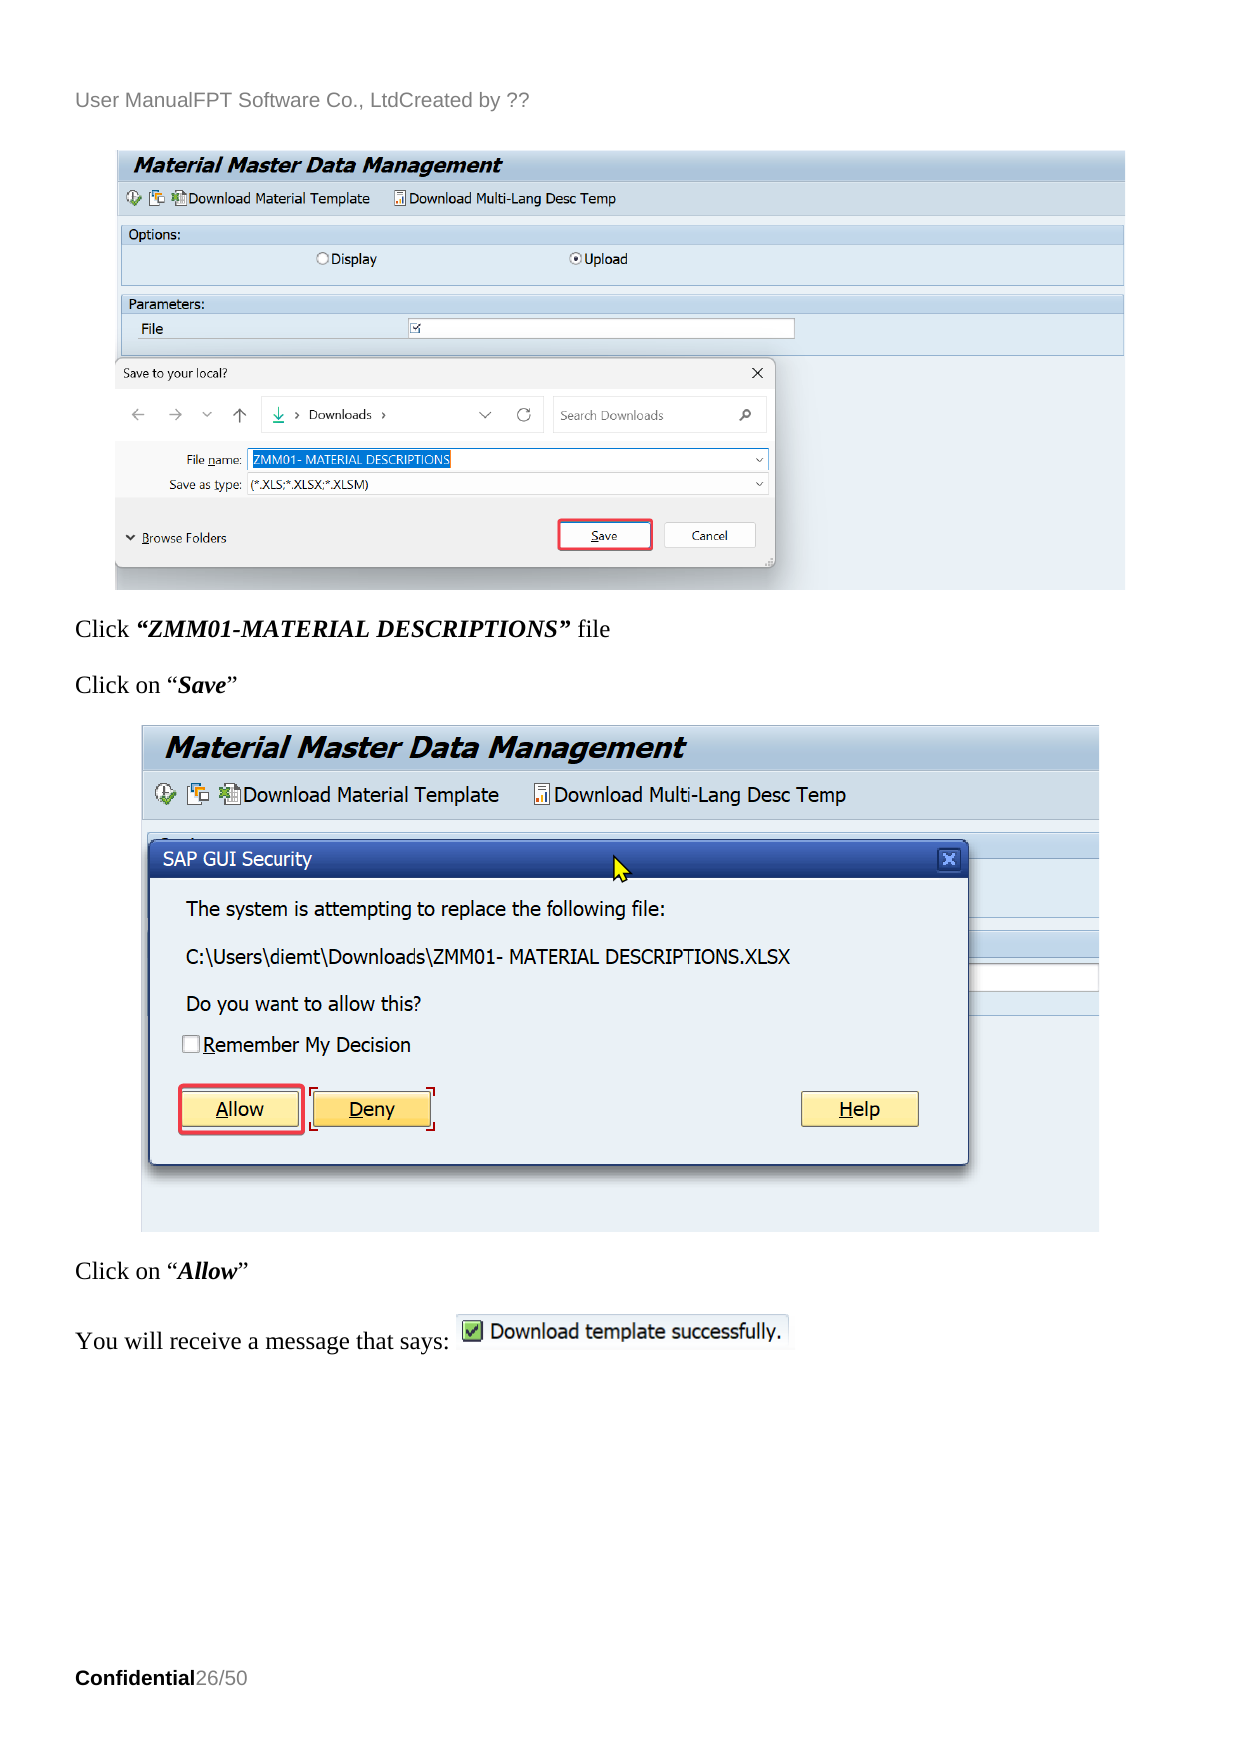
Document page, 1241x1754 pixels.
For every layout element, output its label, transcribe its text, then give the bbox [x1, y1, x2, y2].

text Click on “Allow” [75, 1256, 1165, 1284]
picture [456, 1311, 796, 1350]
text Click “ZMM01-MATERIAL DESCRIPTIONS” file [75, 614, 1165, 643]
picture [115, 150, 1126, 590]
picture [141, 725, 1100, 1232]
text Click on “Save” [75, 670, 1165, 699]
